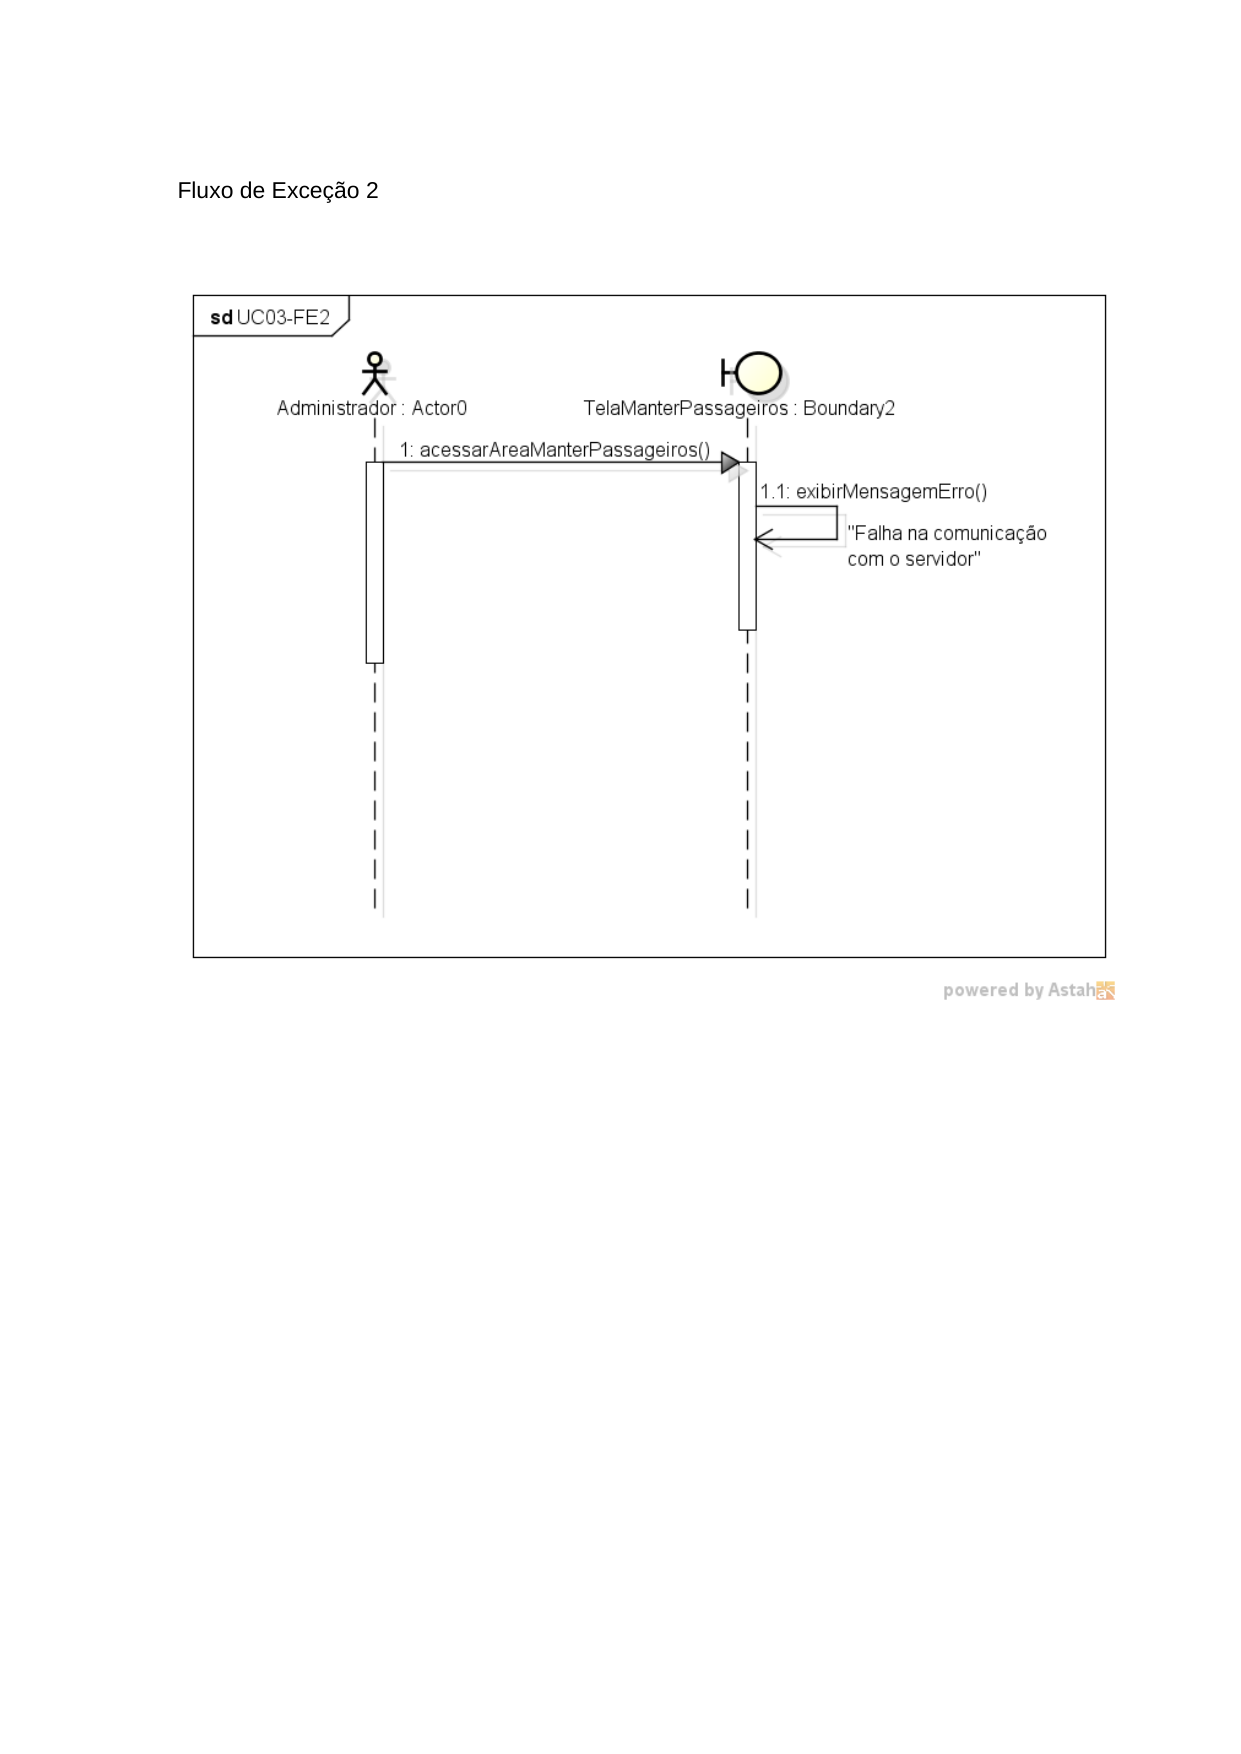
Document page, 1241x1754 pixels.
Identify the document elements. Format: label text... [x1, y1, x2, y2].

picture [177, 279, 1121, 1006]
text Fluxo de Exceção 2 [177, 177, 1122, 203]
